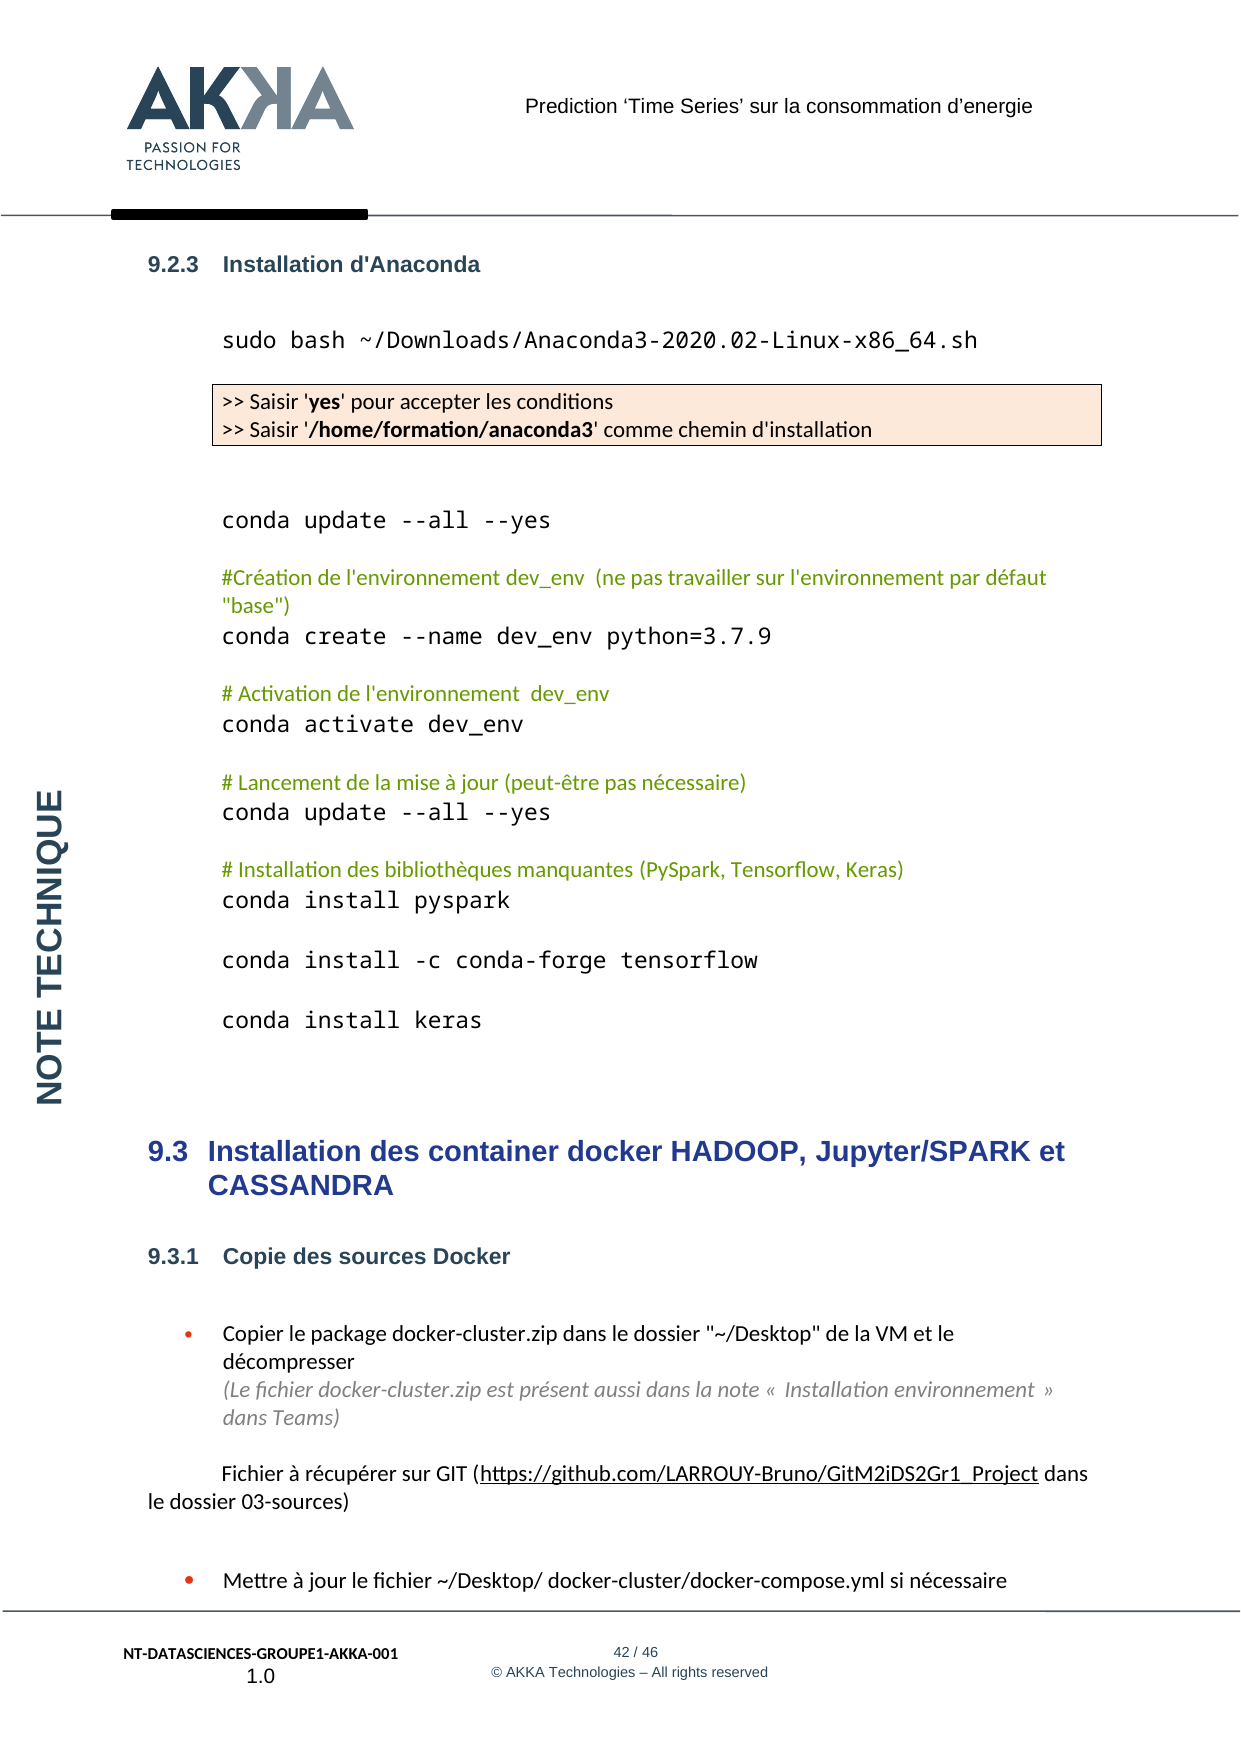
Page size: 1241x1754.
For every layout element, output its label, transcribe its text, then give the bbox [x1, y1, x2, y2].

subtitle Installation des container docker HADOOP, Jupyter/SPARK et CASSANDRA [148, 1134, 1093, 1201]
text # Activation de l'environnement dev_env [221, 679, 1093, 708]
text sudo bash ~/Downloads/Anaconda3-2020.02-Linux-x86_64.sh [148, 324, 1093, 355]
subtitle Copie des sources Docker [148, 1243, 1093, 1269]
text conda install pyspark [221, 884, 1093, 915]
text conda activate dev_env [221, 708, 1093, 739]
list Copier le package docker-cluster.zip dans le dossier "~/Desktop" de la VM et le décompresser [185, 1319, 1093, 1375]
text conda update --all --yes [148, 503, 1093, 535]
text >> Saisir '/home/formation/anaconda3' comme chemin d'installation [213, 412, 1101, 445]
picture [119, 56, 355, 176]
text #Création de l'environnement dev_env (ne pas travailler sur l'environnement par défaut "base") [221, 563, 1093, 619]
text (Le fichier docker-cluster.zip est présent aussi dans la note « Installation environnement » dans Teams) [223, 1375, 1093, 1431]
text conda install keras [221, 1004, 1093, 1035]
text conda update --all --yes [221, 796, 1093, 827]
text >> Saisir 'yes' pour accepter les conditions [213, 385, 1101, 412]
subtitle Installation d'Anaconda [148, 251, 1093, 277]
text # Lancement de la mise à jour (peut-être pas nécessaire) [221, 768, 1093, 796]
text conda install -c conda-forge tensorflow [221, 944, 1093, 975]
list Mettre à jour le fichier ~/Desktop/ docker-cluster/docker-compose.yml si nécessaire [185, 1566, 1093, 1594]
text conda create --name dev_env python=3.7.9 [221, 619, 1093, 651]
text # Installation des bibliothèques manquantes (PySpark, Tensorflow, Keras) [221, 856, 1093, 884]
text Fichier à récupérer sur GIT (https://github.com/LARROUY-Bruno/GitM2iDS2Gr1_Project dans le dossier 03-sources) [148, 1459, 1093, 1515]
